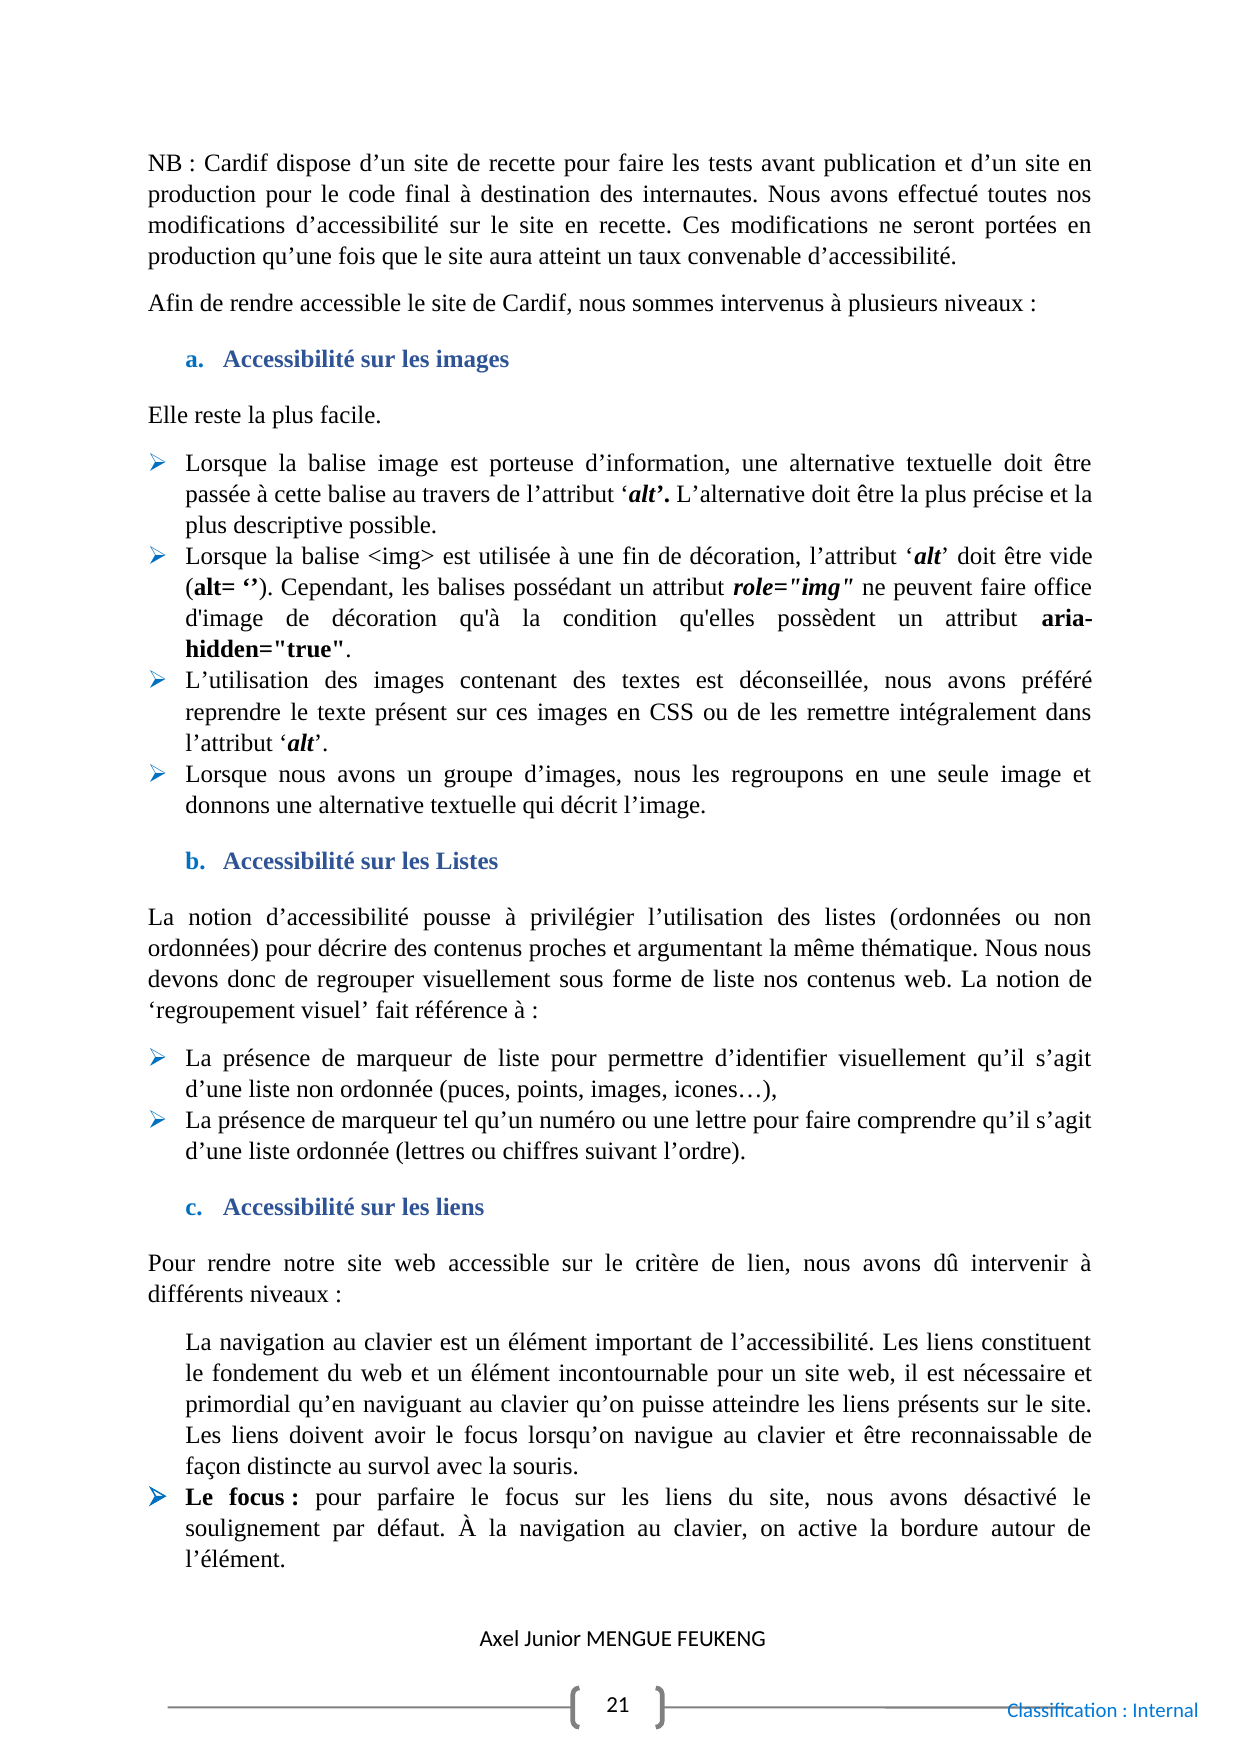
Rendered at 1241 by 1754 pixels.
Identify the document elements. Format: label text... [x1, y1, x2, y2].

list La navigation au clavier est un élément important de l’accessibilité. Les liens constituent le fondement du web et un élément incontournable pour un site web, il est nécessaire et primordial qu’en naviguant au clavier qu’on puisse atteindre les liens présents sur le site. Les liens doivent avoir le focus lorsqu’on navigue au clavier et être reconnaissable de façon distincte au survol avec la souris. [185, 1327, 1093, 1479]
text Afin de rendre accessible le site de Cardif, nous sommes intervenus à plusieurs niveaux : [148, 288, 1093, 317]
subtitle Accessibilité sur les liens [185, 1192, 1093, 1221]
text Elle reste la plus facile. [148, 401, 1093, 429]
list Le focus : pour parfaire le focus sur les liens du site, nous avons désactivé le soulignement par défaut. À la navigation au clavier, on active la bordure autour de l’élément. [148, 1482, 1093, 1573]
list Lorsque la balise image est porteuse d’information, une alternative textuelle doit être passée à cette balise au travers de l’attribut ‘alt’. L’alternative doit être la plus précise et la plus descriptive possible. [148, 448, 1093, 539]
list Lorsque la balise <img> est utilisée à une fin de décoration, l’attribut ‘alt’ doit être vide (alt= ‘’). Cependant, les balises possédant un attribut role="img" ne peuvent faire office d'image de décoration qu'à la condition qu'elles possèdent un attribut aria-hidden="true". [148, 541, 1093, 663]
text Pour rendre notre site web accessible sur le critère de lien, nous avons dû intervenir à différents niveaux : [148, 1248, 1093, 1308]
subtitle Accessibilité sur les Listes [185, 846, 1093, 874]
list Lorsque nous avons un groupe d’images, nous les regroupons en une seule image et donnons une alternative textuelle qui décrit l’image. [148, 759, 1093, 818]
list La présence de marqueur tel qu’un numéro ou une lettre pour faire comprendre qu’il s’agit d’une liste ordonnée (lettres ou chiffres suivant l’ordre). [148, 1105, 1093, 1164]
text La notion d’accessibilité pousse à privilégier l’utilisation des listes (ordonnées ou non ordonnées) pour décrire des contenus proches et argumentant la même thématique. Nous nous devons donc de regrouper visuellement sous forme de liste nos contenus web. La notion de ‘regroupement visuel’ fait référence à : [148, 902, 1093, 1024]
subtitle Accessibilité sur les images [185, 344, 1093, 373]
text NB : Cardif dispose d’un site de recette pour faire les tests avant publication et d’un site en production pour le code final à destination des internautes. Nous avons effectué toutes nos modifications d’accessibilité sur le site en recette. Ces modifications ne seront portées en production qu’une fois que le site aura atteint un taux convenable d’accessibilité. [148, 148, 1093, 269]
list L’utilisation des images contenant des textes est déconseillée, nous avons préféré reprendre le texte présent sur ces images en CSS ou de les remettre intégralement dans l’attribut ‘alt’. [148, 666, 1093, 756]
list La présence de marqueur de liste pour permettre d’identifier visuellement qu’il s’agit d’une liste non ordonnée (puces, points, images, icones…), [148, 1043, 1093, 1102]
